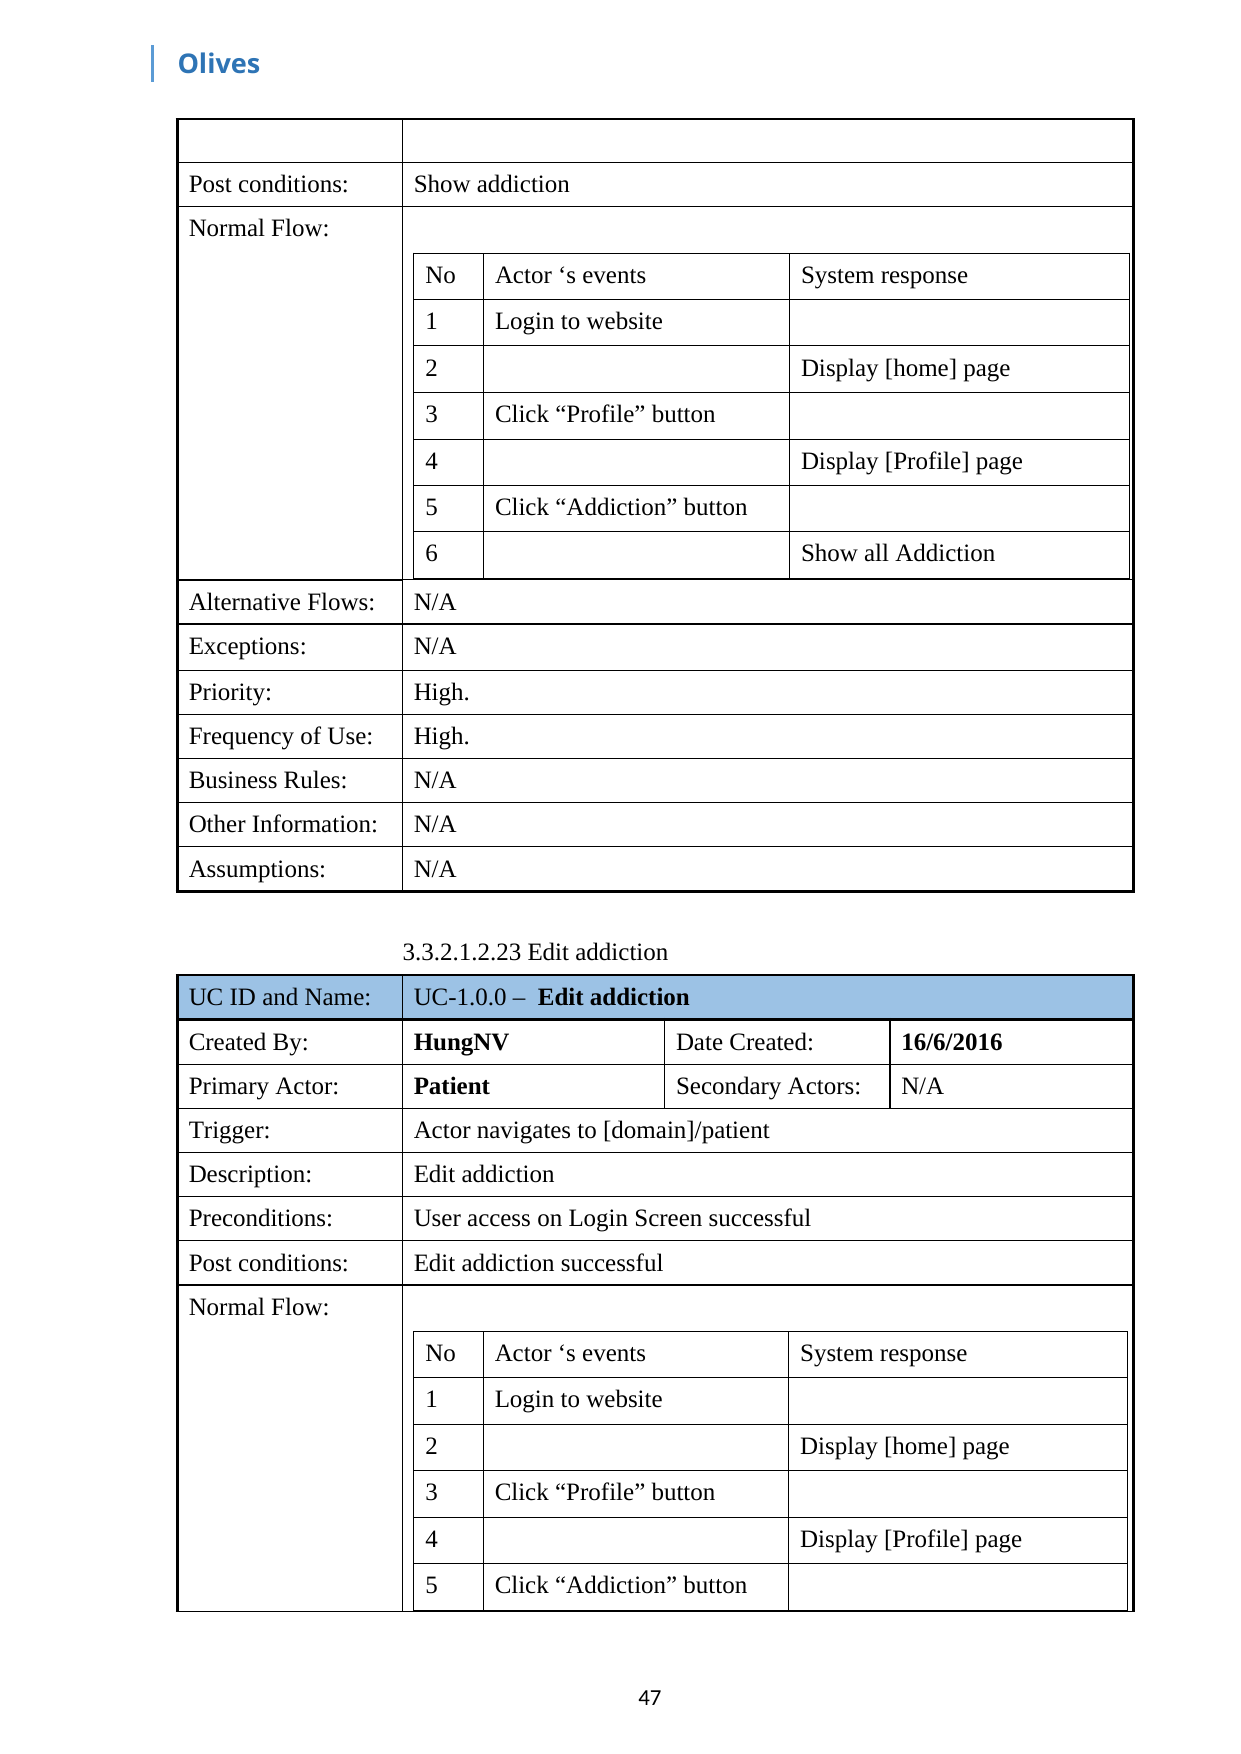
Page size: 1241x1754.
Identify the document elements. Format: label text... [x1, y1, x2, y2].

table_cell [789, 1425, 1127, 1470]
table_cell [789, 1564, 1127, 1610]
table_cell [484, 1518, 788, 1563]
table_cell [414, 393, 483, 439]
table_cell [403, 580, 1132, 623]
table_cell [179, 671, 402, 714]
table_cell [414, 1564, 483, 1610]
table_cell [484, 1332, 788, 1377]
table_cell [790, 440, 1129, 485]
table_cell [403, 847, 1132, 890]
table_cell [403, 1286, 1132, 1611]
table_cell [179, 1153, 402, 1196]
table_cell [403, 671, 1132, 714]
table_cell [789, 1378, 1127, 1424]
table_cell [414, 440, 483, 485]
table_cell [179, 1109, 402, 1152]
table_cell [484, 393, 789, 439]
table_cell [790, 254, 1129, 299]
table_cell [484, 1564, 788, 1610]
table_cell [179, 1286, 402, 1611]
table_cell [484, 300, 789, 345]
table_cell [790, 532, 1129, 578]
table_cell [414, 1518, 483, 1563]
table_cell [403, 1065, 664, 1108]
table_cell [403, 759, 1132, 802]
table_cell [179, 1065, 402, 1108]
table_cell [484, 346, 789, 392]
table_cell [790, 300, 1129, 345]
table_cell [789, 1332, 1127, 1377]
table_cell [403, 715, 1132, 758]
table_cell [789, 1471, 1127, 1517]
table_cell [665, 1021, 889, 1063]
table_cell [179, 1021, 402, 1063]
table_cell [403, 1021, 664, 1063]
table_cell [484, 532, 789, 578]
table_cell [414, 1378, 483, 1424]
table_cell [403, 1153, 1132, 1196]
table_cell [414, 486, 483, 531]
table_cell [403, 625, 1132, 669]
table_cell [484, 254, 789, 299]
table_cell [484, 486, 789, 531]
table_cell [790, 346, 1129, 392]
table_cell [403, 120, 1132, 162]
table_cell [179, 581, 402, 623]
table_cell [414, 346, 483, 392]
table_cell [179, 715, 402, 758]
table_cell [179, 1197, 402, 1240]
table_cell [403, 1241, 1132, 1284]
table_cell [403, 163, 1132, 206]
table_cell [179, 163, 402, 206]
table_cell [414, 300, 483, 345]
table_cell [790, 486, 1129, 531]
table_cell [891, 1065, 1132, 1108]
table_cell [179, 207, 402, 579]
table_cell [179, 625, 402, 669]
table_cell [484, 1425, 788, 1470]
text 3.3.2.1.2.23 Edit addiction [327, 937, 1122, 965]
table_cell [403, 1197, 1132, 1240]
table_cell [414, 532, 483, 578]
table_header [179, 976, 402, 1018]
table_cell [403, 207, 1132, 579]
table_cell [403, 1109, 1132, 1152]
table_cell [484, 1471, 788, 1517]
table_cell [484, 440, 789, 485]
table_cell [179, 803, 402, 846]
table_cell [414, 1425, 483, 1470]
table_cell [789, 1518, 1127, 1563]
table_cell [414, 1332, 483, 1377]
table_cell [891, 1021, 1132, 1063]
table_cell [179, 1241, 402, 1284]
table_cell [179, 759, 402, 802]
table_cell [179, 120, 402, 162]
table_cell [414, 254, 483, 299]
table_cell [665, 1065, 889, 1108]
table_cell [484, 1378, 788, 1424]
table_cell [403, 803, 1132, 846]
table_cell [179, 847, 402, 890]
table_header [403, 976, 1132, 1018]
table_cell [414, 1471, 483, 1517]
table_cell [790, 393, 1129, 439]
